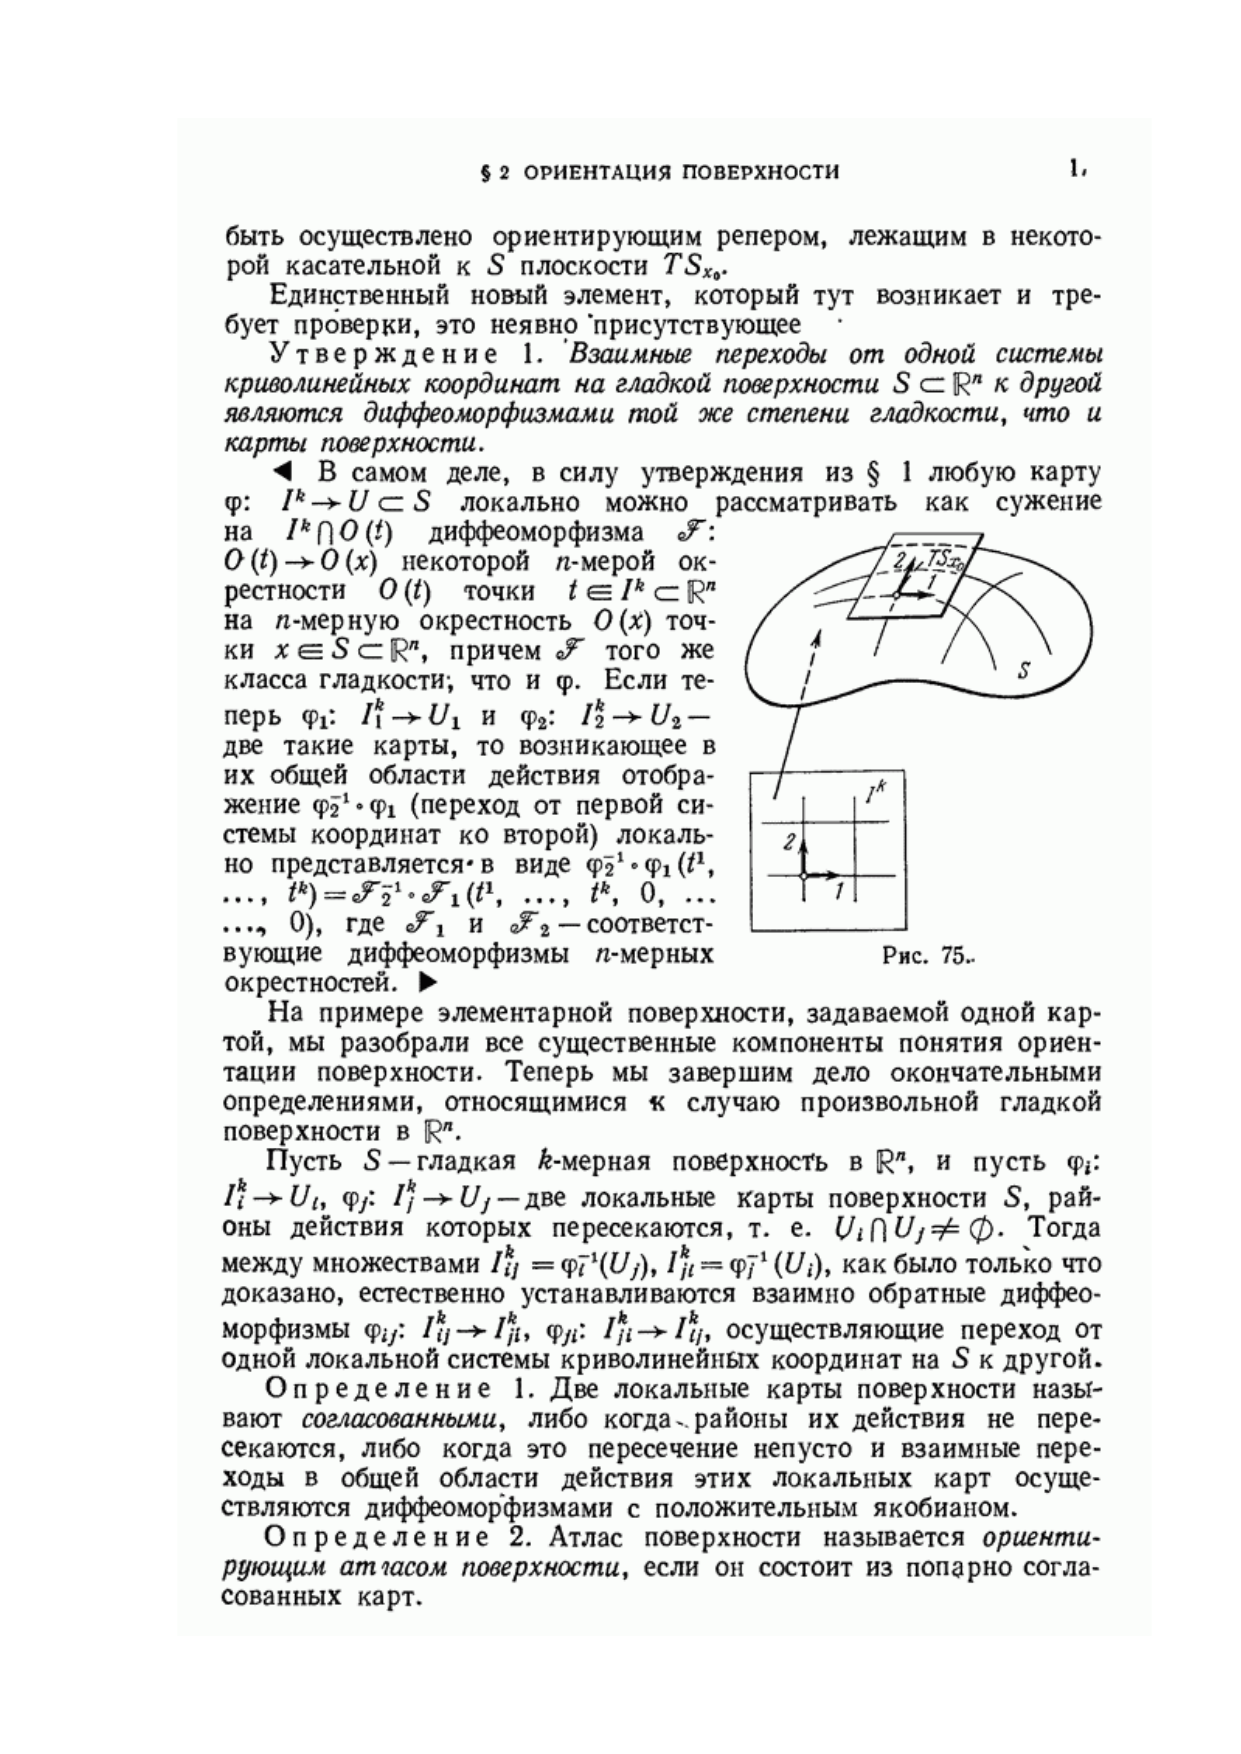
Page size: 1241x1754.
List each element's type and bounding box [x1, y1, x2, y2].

picture [177, 118, 1152, 1636]
